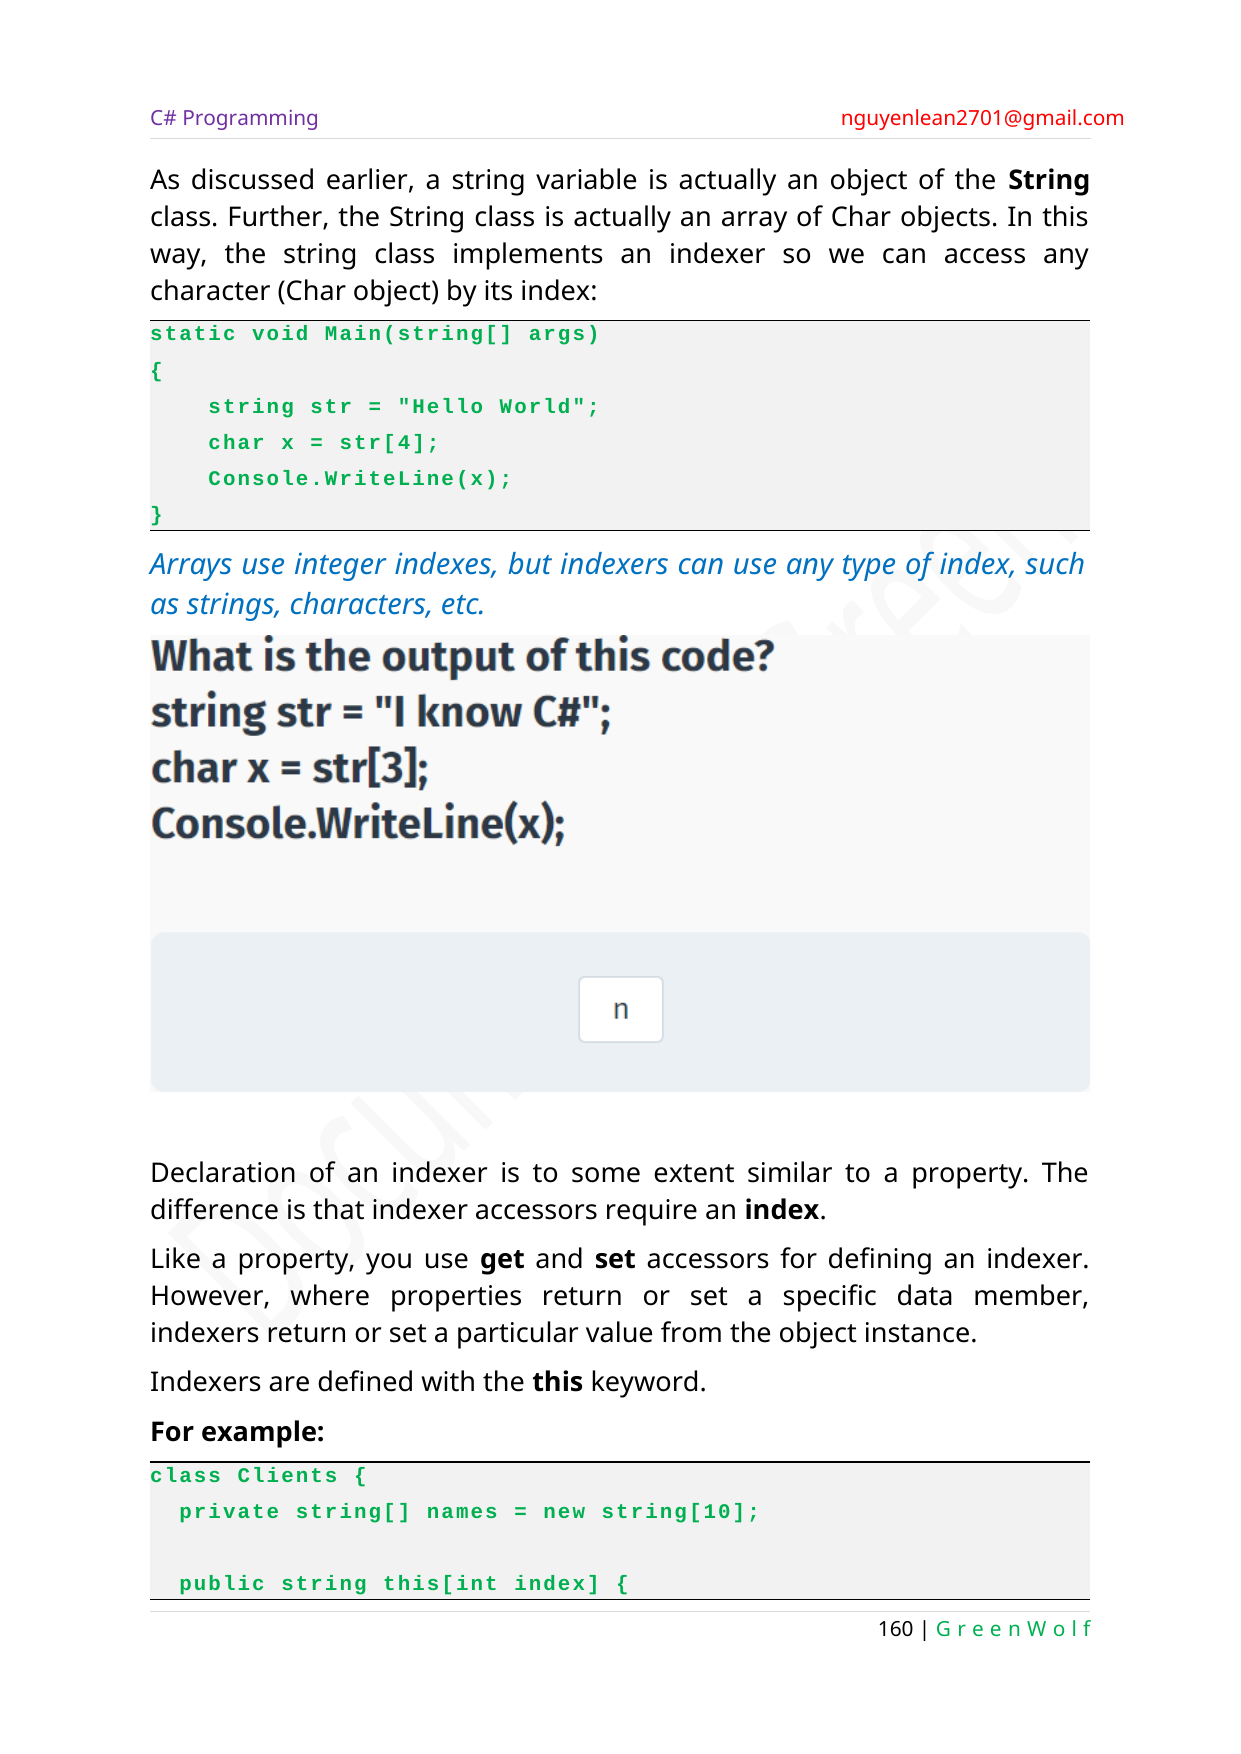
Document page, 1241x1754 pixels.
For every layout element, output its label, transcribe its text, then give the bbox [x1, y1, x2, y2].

text { [150, 356, 1090, 383]
text Declaration of an indexer is to some extent similar to a property. The difference is that indexer accessors require an index. [150, 1153, 1090, 1227]
text Like a property, you use get and set accessors for defining an indexer. However, where properties return or set a specific data member, indexers return or set a particular value from the object instance. [150, 1239, 1090, 1350]
text Console.WriteLine(x); [150, 465, 1090, 492]
text class Clients { [150, 1463, 1090, 1488]
text } [150, 501, 1090, 530]
text Arrays use integer indexes, but indexers can use any type of index, such as strings, characters, etc. [150, 543, 1090, 623]
text string str = "Hello World"; [150, 393, 1090, 419]
picture [150, 635, 1091, 1092]
text static void Main(string[] args) [150, 321, 1090, 347]
text public string this[int index] { [150, 1570, 1090, 1599]
text private string[] names = new string[10]; [150, 1498, 1090, 1524]
text As discussed earlier, a string variable is actually an object of the String class. Further, the String class is actually an array of Char objects. In this way, the string class implements an indexer so we can access any character (Char object) by its index: [150, 160, 1090, 308]
text Indexers are defined with the this keyword. [150, 1363, 1090, 1399]
text char x = str[4]; [150, 429, 1090, 456]
text For example: [150, 1412, 1090, 1449]
